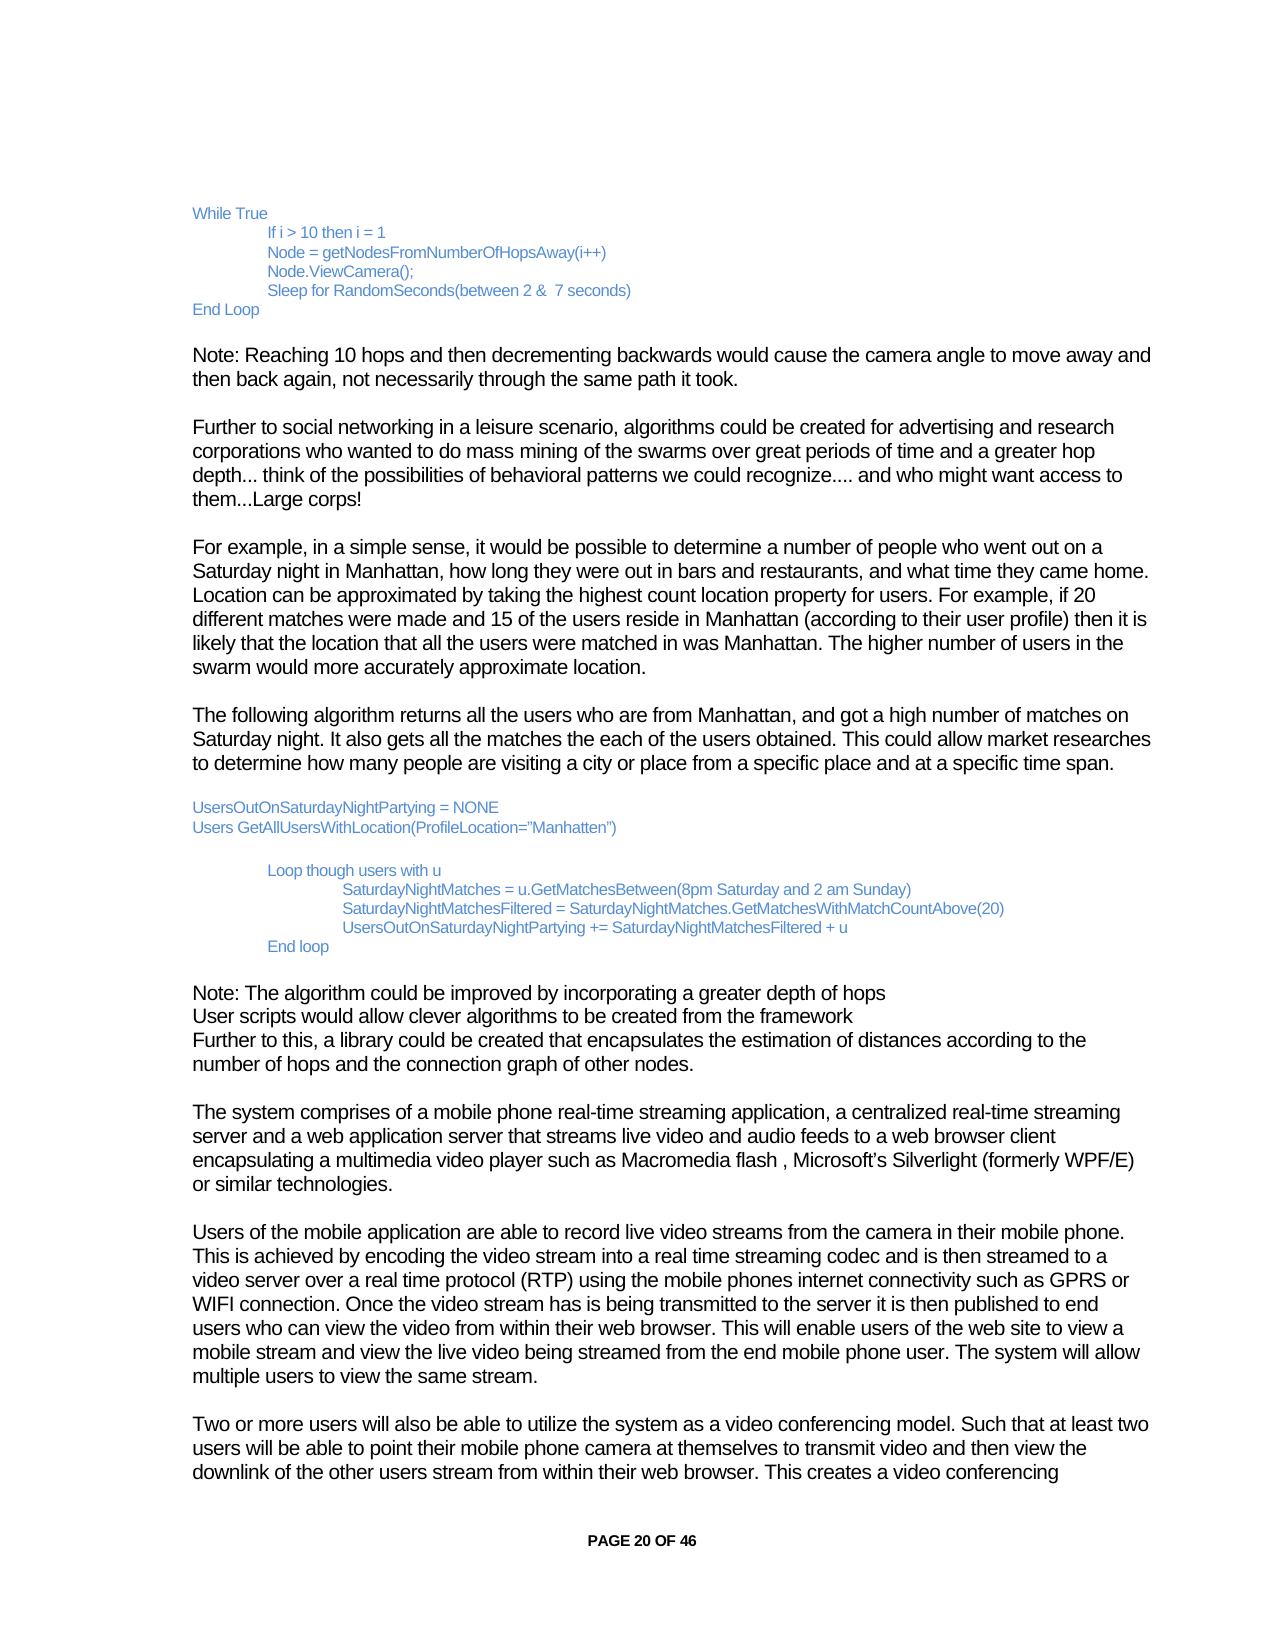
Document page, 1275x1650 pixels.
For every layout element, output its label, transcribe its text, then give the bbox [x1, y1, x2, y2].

text While True [192, 204, 1152, 223]
text Loop though users with u [192, 861, 1152, 880]
text UsersOutOnSaturdayNightPartying = NONE [192, 798, 1152, 817]
text For example, in a simple sense, it would be possible to determine a number of people who went out on a Saturday night in Manhattan, how long they were out in bars and restaurants, and what time they came home. Location can be approximated by taking the highest count location property for users. For example, if 20 different matches were made and 15 of the users reside in Manhattan (according to their user profile) then it is likely that the location that all the users were matched in was Manhattan. The higher number of users in the swarm would more accurately approximate location. [192, 535, 1152, 702]
text Users of the mobile application are able to record live video streams from the camera in their mobile phone. This is achieved by encoding the video stream into a real time streaming codec and is then streamed to a video server over a real time protocol (RTP) using the mobile phones internet connectivity such as GPRS or WIFI connection. Once the video stream has is being transmitted to the server it is then published to end users who can view the video from within their web browser. This will enable users of the web site to view a mobile stream and view the live video being streamed from the end mobile phone user. The system will allow multiple users to view the same stream. [192, 1220, 1152, 1412]
text Users GetAllUsersWithLocation(ProfileLocation=”Manhatten”) [192, 817, 1152, 861]
text Note: Reaching 10 hops and then decrementing backwards would cause the camera angle to move away and then back again, not necessarily through the same path it took. [192, 343, 1152, 415]
text Further to this, a library could be created that encapsulates the estimation of distances according to the number of hops and the connection graph of other nodes. [192, 1028, 1152, 1100]
text Sleep for RandomSeconds(between 2 & 7 seconds) [192, 281, 1152, 300]
text The system comprises of a mobile phone real-time streaming application, a centralized real-time streaming server and a web application server that streams live video and audio feeds to a web browser client encapsulating a multimedia video player such as Macromedia flash , Microsoft’s Silverlight (formerly WPF/E) or similar technologies. [192, 1100, 1152, 1220]
text End Loop [192, 300, 1152, 343]
text Node = getNodesFromNumberOfHopsAway(i++) [192, 242, 1152, 262]
text User scripts would allow clever algorithms to be created from the framework [192, 1004, 1152, 1028]
text Note: The algorithm could be improved by incorporating a greater depth of hops [192, 980, 1152, 1004]
text Further to social networking in a leisure scenario, algorithms could be created for advertising and research corporations who wanted to do mass mining of the swarms over great periods of time and a greater hop depth... think of the possibilities of behavioral patterns we could recognize.... and who might want access to them...Large corps! [192, 415, 1152, 535]
text SaturdayNightMatchesFiltered = SaturdayNightMatches.GetMatchesWithMatchCountAbove(20) [267, 899, 1152, 918]
text SaturdayNightMatches = u.GetMatchesBetween(8pm Saturday and 2 am Sunday) [267, 880, 1152, 899]
text UsersOutOnSaturdayNightPartying += SaturdayNightMatchesFiltered + u [267, 918, 1152, 937]
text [192, 1412, 1152, 1483]
text End loop [192, 937, 1152, 956]
text If i > 10 then i = 1 [192, 223, 1152, 242]
text The following algorithm returns all the users who are from Manhattan, and got a high number of matches on Saturday night. It also gets all the matches the each of the users obtained. This could allow market researches to determine how many people are visiting a city or place from a specific place and at a specific time span. [192, 702, 1152, 774]
text Node.ViewCamera(); [192, 262, 1152, 281]
